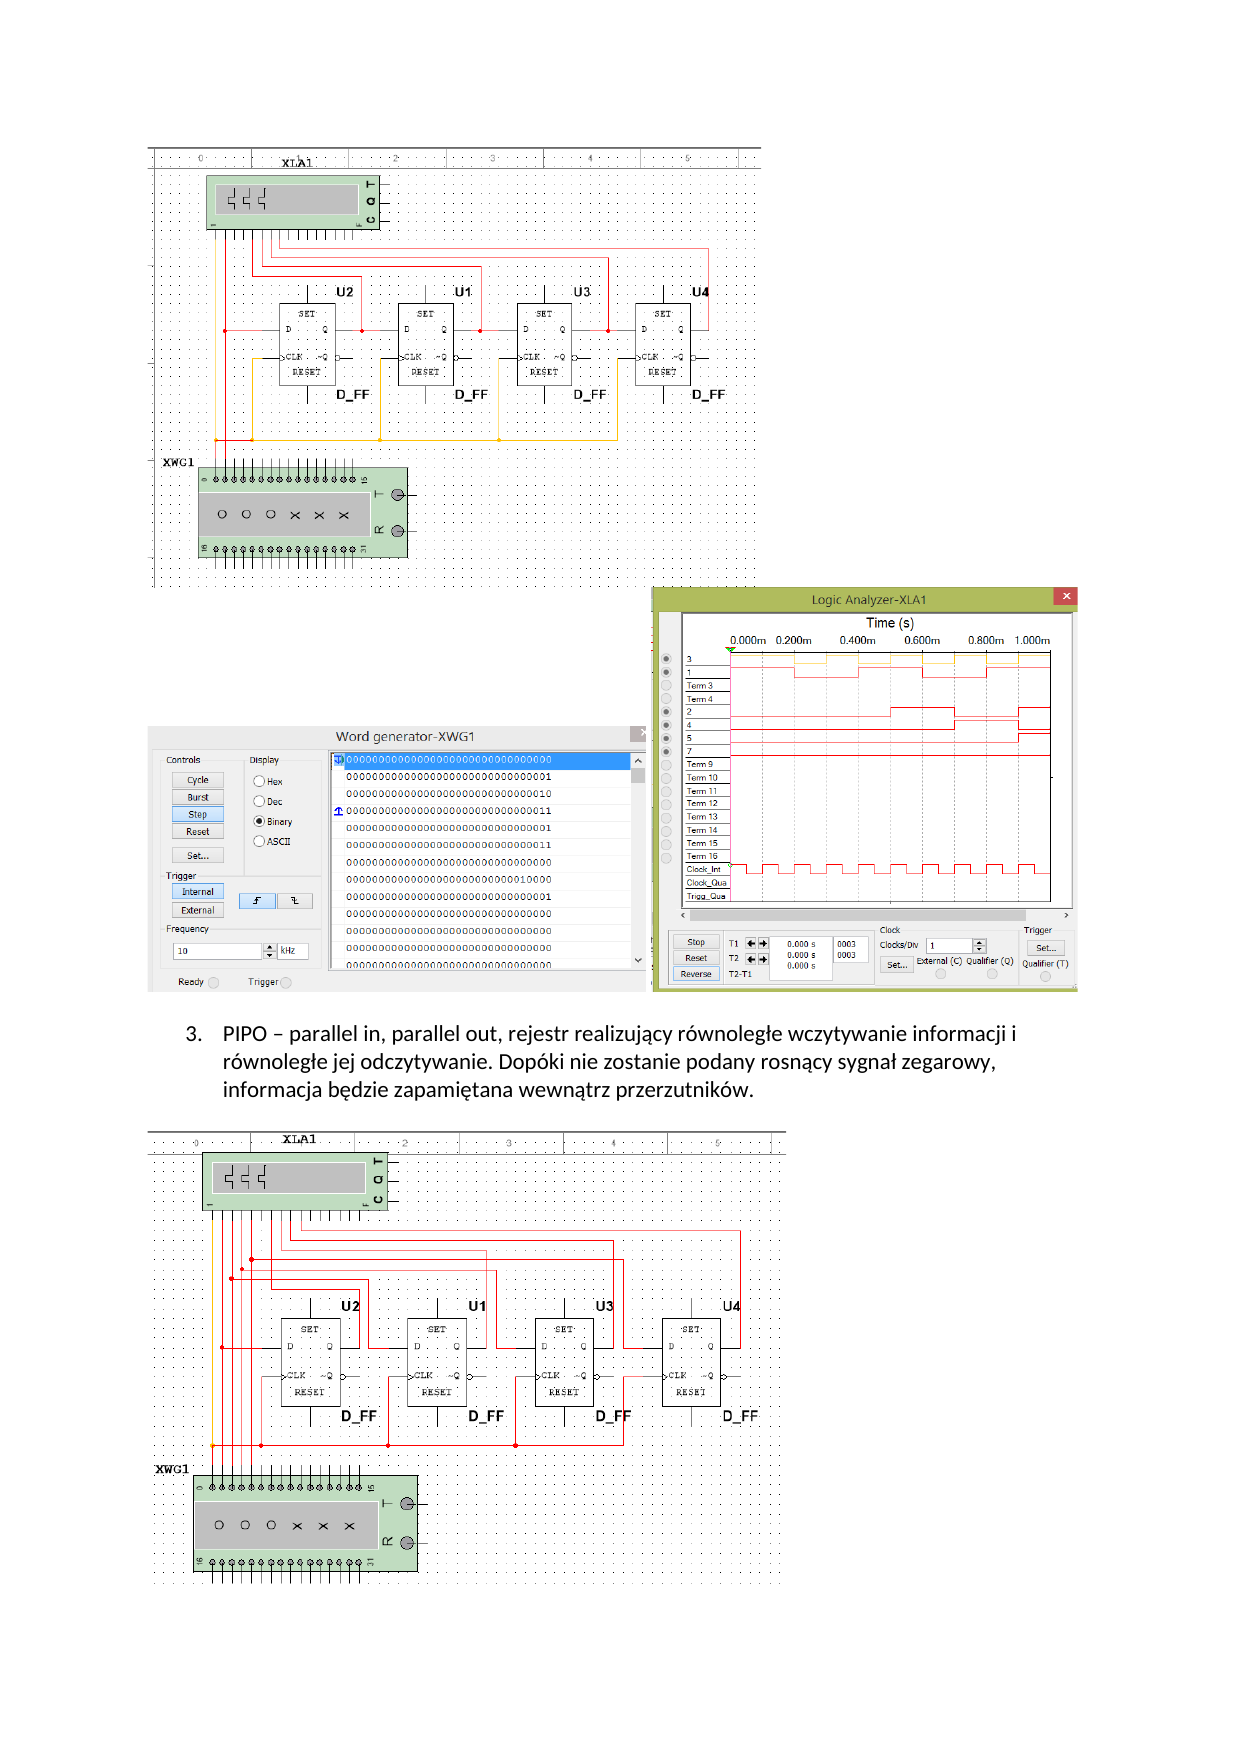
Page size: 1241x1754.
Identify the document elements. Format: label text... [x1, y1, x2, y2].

picture [147, 147, 1078, 992]
picture [147, 726, 646, 992]
list PIPO – parallel in, parallel out, rejestr realizujący równoległe wczytywanie informacji i równoległe jej odczytywanie. Dopóki nie zostanie podany rosnący sygnał zegarowy, informacja będzie zapamiętana wewnątrz przerzutników. [185, 1019, 1093, 1103]
picture [147, 1131, 787, 1589]
